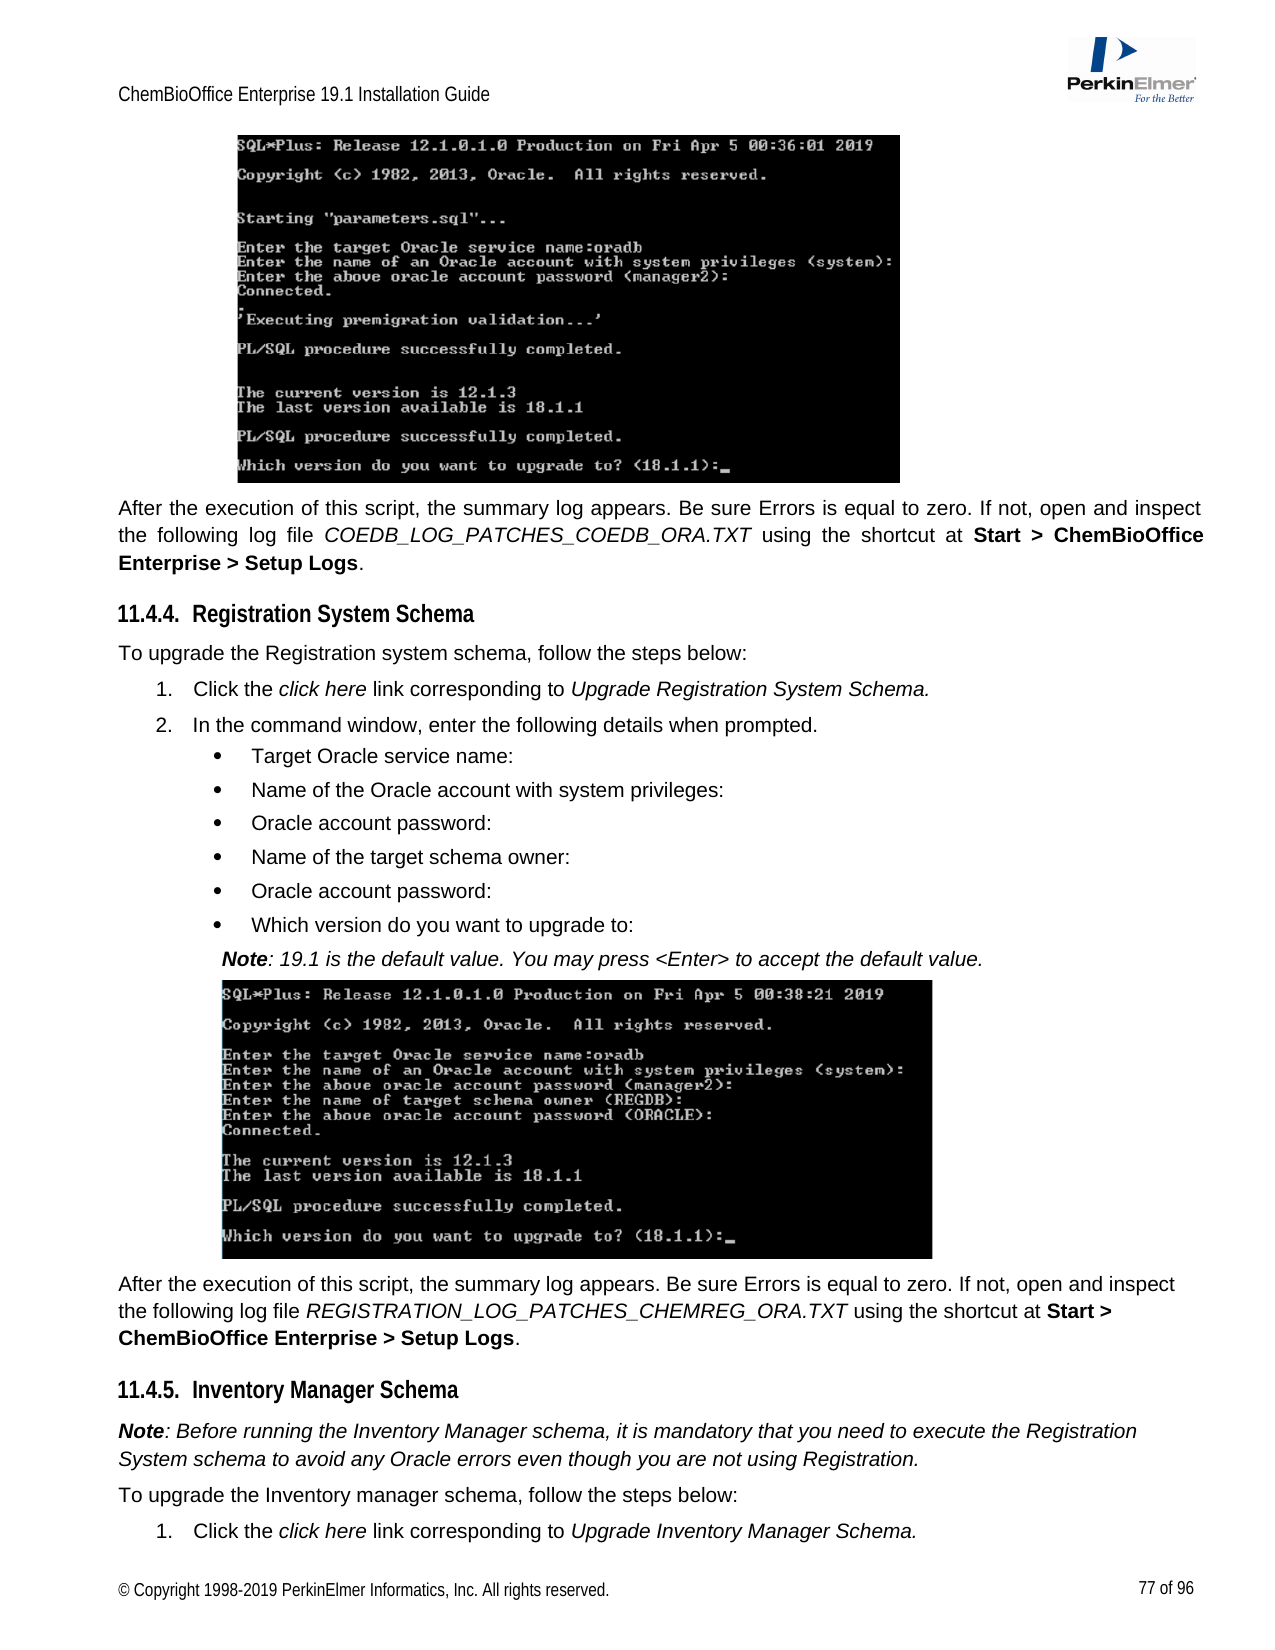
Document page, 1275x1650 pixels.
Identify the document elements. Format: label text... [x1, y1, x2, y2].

list Which version do you want to upgrade to: [213, 913, 1204, 937]
text Note: Before running the Inventory Manager schema, it is mandatory that you need to execute the Registration System schema to avoid any Oracle errors even though you are not using Registration. [118, 1416, 1204, 1470]
list Click the click here link corresponding to Upgrade Inventory Manager Schema. [156, 1519, 1204, 1543]
picture [237, 135, 900, 483]
subtitle Registration System Schema [117, 599, 1204, 628]
text After the execution of this script, the summary log appears. Be sure Errors is equal to zero. If not, open and inspect the following log file COEDB_LOG_PATCHES_COEDB_ORA.TXT using the shortcut at Start > ChemBioOffice Enterprise > Setup Logs. [118, 493, 1204, 574]
text Note: 19.1 is the default value. You may press <Enter> to accept the default value. [222, 947, 1204, 971]
picture [1067, 37, 1197, 102]
text To upgrade the Registration system schema, follow the steps below: [118, 640, 1204, 664]
list Oracle account password: [214, 811, 1204, 835]
text To upgrade the Inventory manager schema, follow the steps below: [118, 1483, 1204, 1507]
subtitle Inventory Manager Schema [117, 1375, 1204, 1404]
list Target Oracle service name: [214, 743, 1204, 768]
picture [221, 980, 933, 1259]
list Name of the target schema owner: [214, 845, 1204, 869]
list Click the click here link corresponding to Upgrade Registration System Schema. [156, 677, 1204, 701]
list In the command window, enter the following details when prompted. [155, 713, 1204, 737]
text After the execution of this script, the summary log appears. Be sure Errors is equal to zero. If not, open and inspect the following log file REGISTRATION_LOG_PATCHES_CHEMREG_ORA.TXT using the shortcut at Start > ChemBioOffice Enterprise > Setup Logs. [118, 1269, 1204, 1350]
list Name of the Oracle account with system privileges: [214, 777, 1204, 801]
list Oracle account password: [214, 879, 1204, 903]
